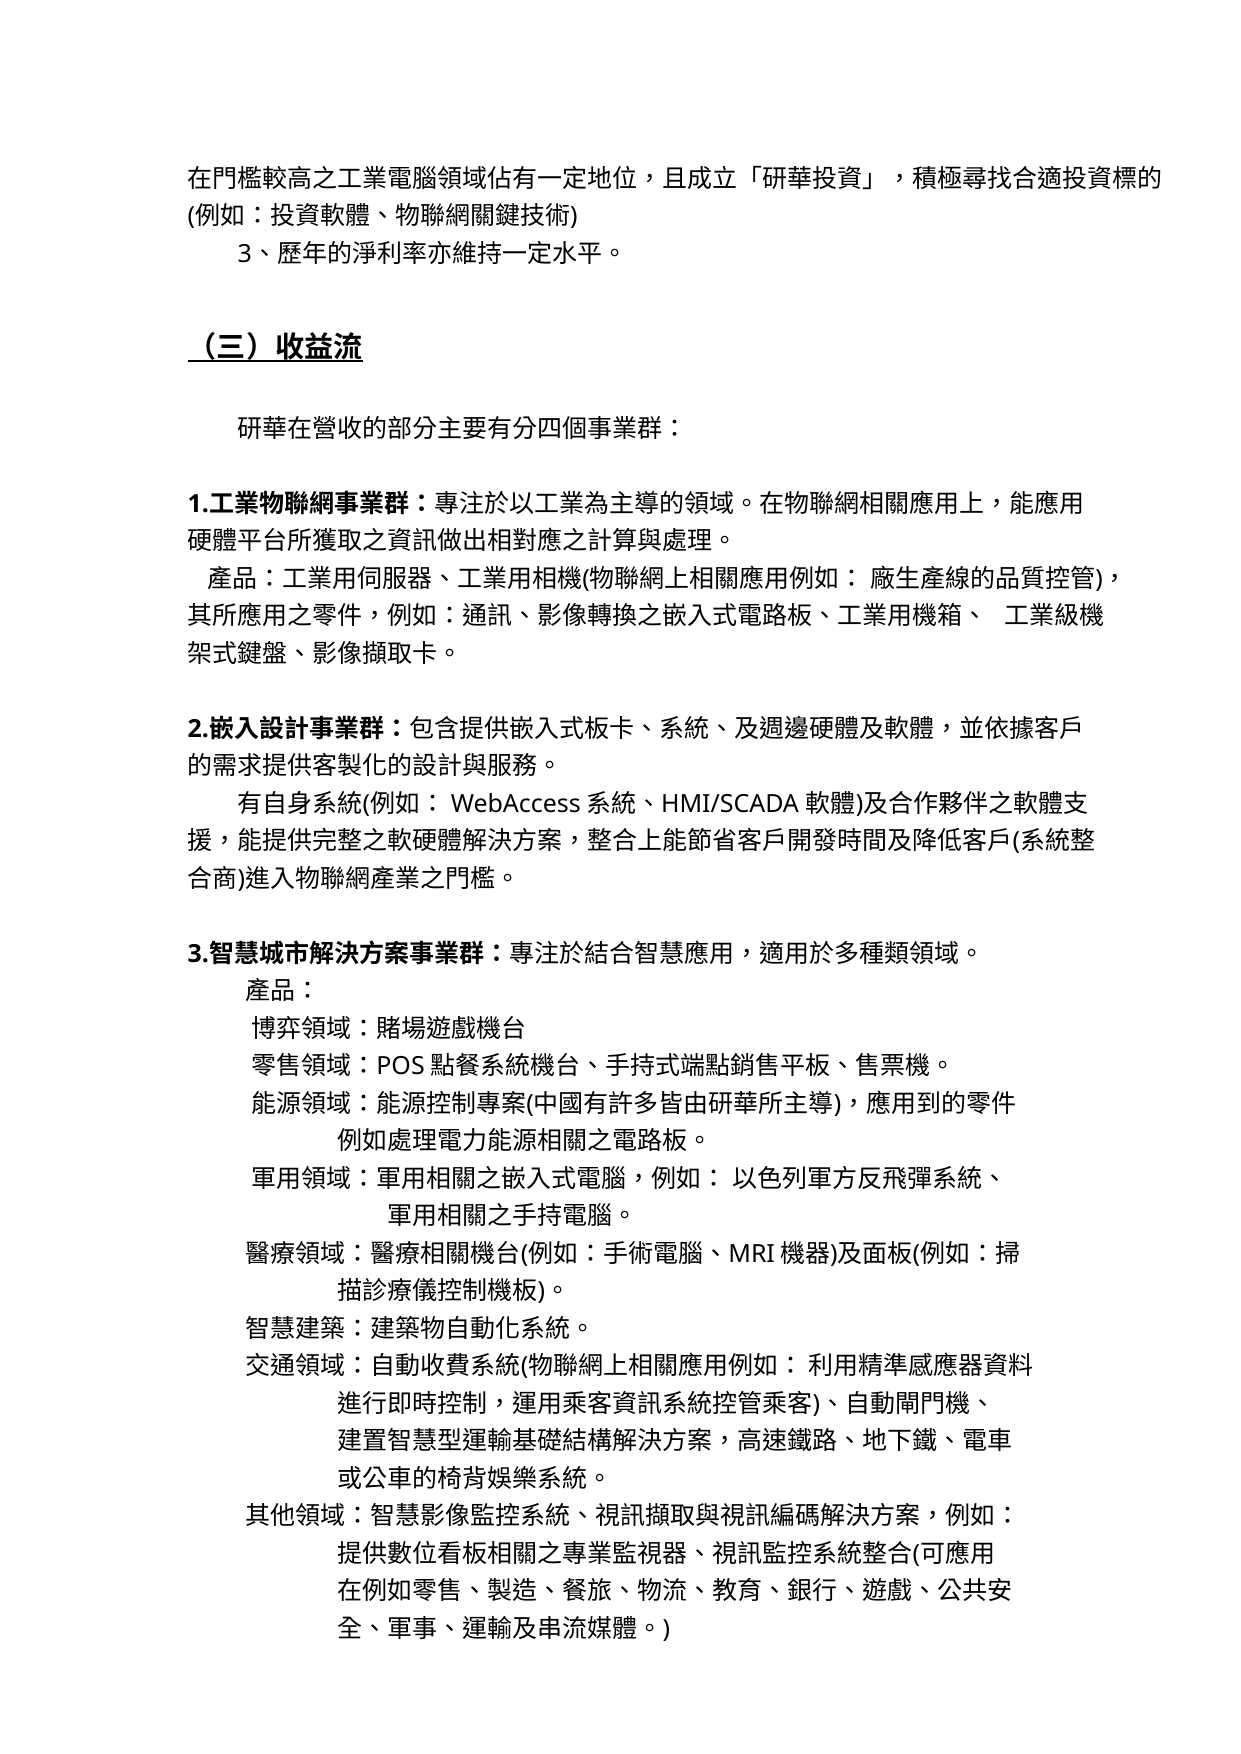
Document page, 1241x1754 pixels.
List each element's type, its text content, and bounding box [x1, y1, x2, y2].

text 交通領域：自動收費系統(物聯網上相關應用例如： 利用精準感應器資料 進行即時控制，運用乘客資訊系統控管乘客)、自動閘門機、 建置智慧型運輸基礎結構解決方案，高速鐵路、地下鐵、電車 或公車的椅背娛樂系統。 [226, 1345, 1107, 1495]
text 產品：工業用伺服器、工業用相機(物聯網上相關應用例如： 廠生產線的品質控管)，其所應用之零件，例如：通訊、影像轉換之嵌入式電路板、工業用機箱、 工業級機架式鍵盤、影像擷取卡。 [187, 558, 1107, 670]
text 智慧建築：建築物自動化系統。 [226, 1308, 1107, 1345]
text 有自身系統(例如： WebAccess系統、HMI/SCADA 軟體)及合作夥伴之軟體支 [187, 783, 1107, 820]
text 3、歷年的淨利率亦維持一定水平。 [187, 233, 1187, 270]
text 2、所投資之研究費用佔營業收入約10%，代表研華重視產品的競爭力並希望在門檻較高之工業電腦領域佔有一定地位，且成立「研華投資」，積極尋找合適投資標的(例如：投資軟體、物聯網關鍵技術) [187, 158, 1187, 233]
text 能源領域：能源控制專案(中國有許多皆由研華所主導)，應用到的零件 例如處理電力能源相關之電路板。 [232, 1083, 1107, 1158]
text 軍用領域：軍用相關之嵌入式電腦，例如： 以色列軍方反飛彈系統、 軍用相關之手持電腦。 [232, 1158, 1107, 1233]
text 產品： 博弈領域：賭場遊戲機台 零售領域：POS點餐系統機台、手持式端點銷售平板、售票機。 [232, 970, 1107, 1083]
text 3.智慧城市解決方案事業群：專注於結合智慧應用，適用於多種類領域。 [187, 933, 1107, 970]
text 1.工業物聯網事業群：專注於以工業為主導的領域。在物聯網相關應用上，能應用硬體平台所獲取之資訊做出相對應之計算與處理。 [187, 483, 1107, 558]
text 其他領域：智慧影像監控系統、視訊擷取與視訊編碼解決方案，例如： 提供數位看板相關之專業監視器、視訊監控系統整合(可應用 在例如零售、製造、餐旅、物流、教育、銀行、遊戲、公共安 全、軍事、運輸及串流媒體。) [226, 1495, 1107, 1645]
text 研華在營收的部分主要有分四個事業群： [187, 408, 1107, 445]
text 援，能提供完整之軟硬體解決方案，整合上能節省客戶開發時間及降低客戶(系統整合商)進入物聯網產業之門檻。 [187, 820, 1107, 895]
text （三）收益流 [187, 308, 1107, 383]
text 醫療領域：醫療相關機台(例如：手術電腦、MRI機器)及面板(例如：掃 描診療儀控制機板)。 [226, 1233, 1107, 1308]
text 2.嵌入設計事業群：包含提供嵌入式板卡、系統、及週邊硬體及軟體，並依據客戶的需求提供客製化的設計與服務。 [187, 708, 1107, 783]
